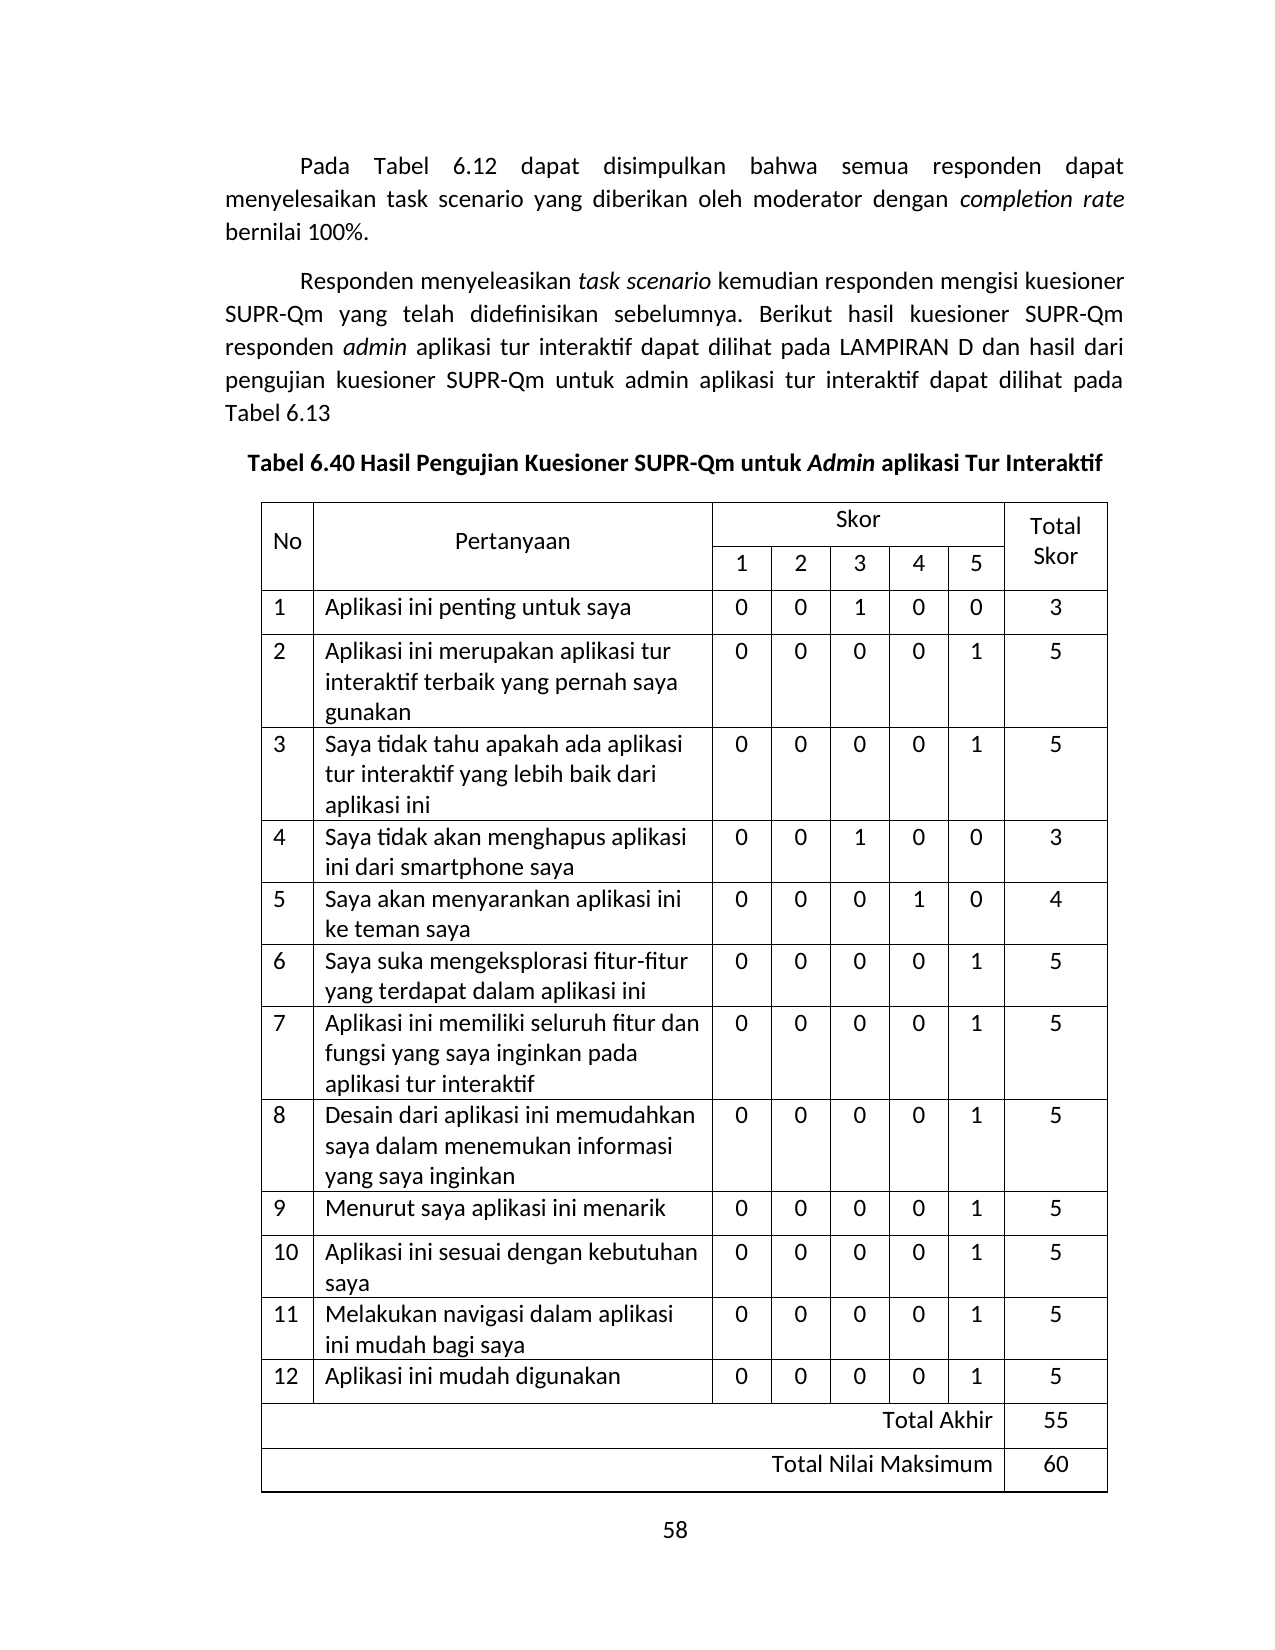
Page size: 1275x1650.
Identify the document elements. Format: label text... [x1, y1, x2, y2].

table_cell 5 [1005, 635, 1107, 727]
table_cell 1 [949, 1007, 1004, 1098]
table_cell 1 [949, 1192, 1004, 1235]
table_cell Aplikasi ini mudah digunakan [314, 1360, 712, 1403]
table_cell 0 [949, 591, 1004, 634]
table_cell 0 [831, 945, 889, 1006]
table_cell 0 [890, 1298, 948, 1359]
table_cell 55 [1005, 1404, 1107, 1447]
table_cell 0 [890, 945, 948, 1006]
table_cell 1 [949, 1236, 1004, 1297]
table_cell 9 [262, 1192, 313, 1235]
table_cell 0 [713, 591, 771, 634]
table_cell 0 [713, 821, 771, 882]
table_cell 6 [262, 945, 313, 1006]
table_cell Aplikasi ini memiliki seluruh fitur dan fungsi yang saya inginkan pada aplikasi tur interaktif [314, 1007, 712, 1098]
table_cell 0 [831, 1007, 889, 1098]
table_cell 0 [949, 883, 1004, 944]
table_cell 5 [1005, 1298, 1107, 1359]
table_cell 1 [949, 1298, 1004, 1359]
table_cell 1 [949, 728, 1004, 819]
table_cell 3 [1005, 591, 1107, 634]
table_cell 0 [831, 1298, 889, 1359]
table_cell 0 [713, 945, 771, 1006]
table_cell Saya tidak akan menghapus aplikasi ini dari smartphone saya [314, 821, 712, 882]
table_cell 3 [1005, 821, 1107, 882]
table_cell 4 [1005, 883, 1107, 944]
table_header Pertanyaan [314, 503, 712, 590]
table_cell 0 [772, 1192, 830, 1235]
table_cell Saya suka mengeksplorasi fitur-fitur yang terdapat dalam aplikasi ini [314, 945, 712, 1006]
table_cell 0 [890, 1007, 948, 1098]
table_cell 0 [713, 1100, 771, 1191]
table_cell Saya akan menyarankan aplikasi ini ke teman saya [314, 883, 712, 944]
table_cell 1 [949, 945, 1004, 1006]
table_cell 0 [713, 1192, 771, 1235]
table_cell Melakukan navigasi dalam aplikasi ini mudah bagi saya [314, 1298, 712, 1359]
table_cell 5 [1005, 1007, 1107, 1098]
table_cell 2 [262, 635, 313, 727]
table_cell 0 [772, 883, 830, 944]
table_header Total Skor [1005, 503, 1107, 590]
table_cell 4 [890, 547, 948, 590]
table_cell 0 [713, 728, 771, 819]
table_cell 1 [949, 1360, 1004, 1403]
table_cell 5 [1005, 1192, 1107, 1235]
table_cell Total Akhir [262, 1404, 1004, 1447]
table_cell 0 [772, 728, 830, 819]
table_cell 3 [831, 547, 889, 590]
table_cell Aplikasi ini merupakan aplikasi tur interaktif terbaik yang pernah saya gunakan [314, 635, 712, 727]
table_cell 5 [262, 883, 313, 944]
table_cell 8 [262, 1100, 313, 1191]
table_cell 5 [949, 547, 1004, 590]
table_cell 0 [831, 635, 889, 727]
table_header Skor [713, 503, 1004, 546]
table_cell 0 [890, 1360, 948, 1403]
table_cell 0 [772, 821, 830, 882]
table_cell 0 [772, 945, 830, 1006]
table_cell 0 [713, 1298, 771, 1359]
table_cell 0 [831, 1192, 889, 1235]
table_cell 1 [890, 883, 948, 944]
table_cell 60 [1005, 1449, 1107, 1491]
text Responden menyeleasikan task scenario kemudian responden mengisi kuesioner SUPR-Qm yang telah didefinisikan sebelumnya. Berikut hasil kuesioner SUPR-Qm responden admin aplikasi tur interaktif dapat dilihat pada LAMPIRAN D dan hasil dari pengujian kuesioner SUPR-Qm untuk admin aplikasi tur interaktif dapat dilihat pada Tabel 6.13 [225, 265, 1125, 428]
table_cell 0 [713, 635, 771, 727]
table_cell 0 [772, 1007, 830, 1098]
table_cell 1 [831, 591, 889, 634]
table_cell 1 [262, 591, 313, 634]
table_cell 0 [831, 728, 889, 819]
table_cell 5 [1005, 728, 1107, 819]
table_cell 0 [831, 1100, 889, 1191]
table_cell 0 [772, 1360, 830, 1403]
table_cell 0 [713, 1007, 771, 1098]
table_cell 5 [1005, 1360, 1107, 1403]
table_cell Aplikasi ini sesuai dengan kebutuhan saya [314, 1236, 712, 1297]
table_cell 5 [1005, 1100, 1107, 1191]
table_cell Total Nilai Maksimum [262, 1449, 1004, 1491]
table_cell 0 [890, 1236, 948, 1297]
table_cell 0 [890, 728, 948, 819]
table_cell 0 [772, 591, 830, 634]
table_cell Saya tidak tahu apakah ada aplikasi tur interaktif yang lebih baik dari aplikasi ini [314, 728, 712, 819]
table_cell 11 [262, 1298, 313, 1359]
table_cell 1 [831, 821, 889, 882]
table_cell 0 [890, 591, 948, 634]
table_cell 0 [772, 1100, 830, 1191]
table_cell 0 [831, 883, 889, 944]
table_cell 0 [831, 1360, 889, 1403]
table_cell 0 [890, 635, 948, 727]
table_cell 4 [262, 821, 313, 882]
table_header No [262, 503, 313, 590]
table_cell 7 [262, 1007, 313, 1098]
table_cell 0 [713, 1236, 771, 1297]
table_cell 1 [949, 1100, 1004, 1191]
table_cell 0 [890, 821, 948, 882]
table_cell 0 [772, 635, 830, 727]
table_cell 0 [890, 1100, 948, 1191]
table_cell 0 [713, 883, 771, 944]
table_cell Desain dari aplikasi ini memudahkan saya dalam menemukan informasi yang saya inginkan [314, 1100, 712, 1191]
table_cell Aplikasi ini penting untuk saya [314, 591, 712, 634]
table_cell 0 [772, 1236, 830, 1297]
table_cell Menurut saya aplikasi ini menarik [314, 1192, 712, 1235]
table_cell 5 [1005, 945, 1107, 1006]
table_cell 3 [262, 728, 313, 819]
table_cell 0 [949, 821, 1004, 882]
table_cell 10 [262, 1236, 313, 1297]
table_cell 2 [772, 547, 830, 590]
table_cell 0 [713, 1360, 771, 1403]
table_cell 12 [262, 1360, 313, 1403]
text Pada Tabel 6.12 dapat disimpulkan bahwa semua responden dapat menyelesaikan task scenario yang diberikan oleh moderator dengan completion rate bernilai 100%. [225, 150, 1125, 246]
table_cell 5 [1005, 1236, 1107, 1297]
table_cell 0 [890, 1192, 948, 1235]
table_cell 0 [831, 1236, 889, 1297]
table_cell 1 [949, 635, 1004, 727]
table_cell 1 [713, 547, 771, 590]
table_cell 0 [772, 1298, 830, 1359]
